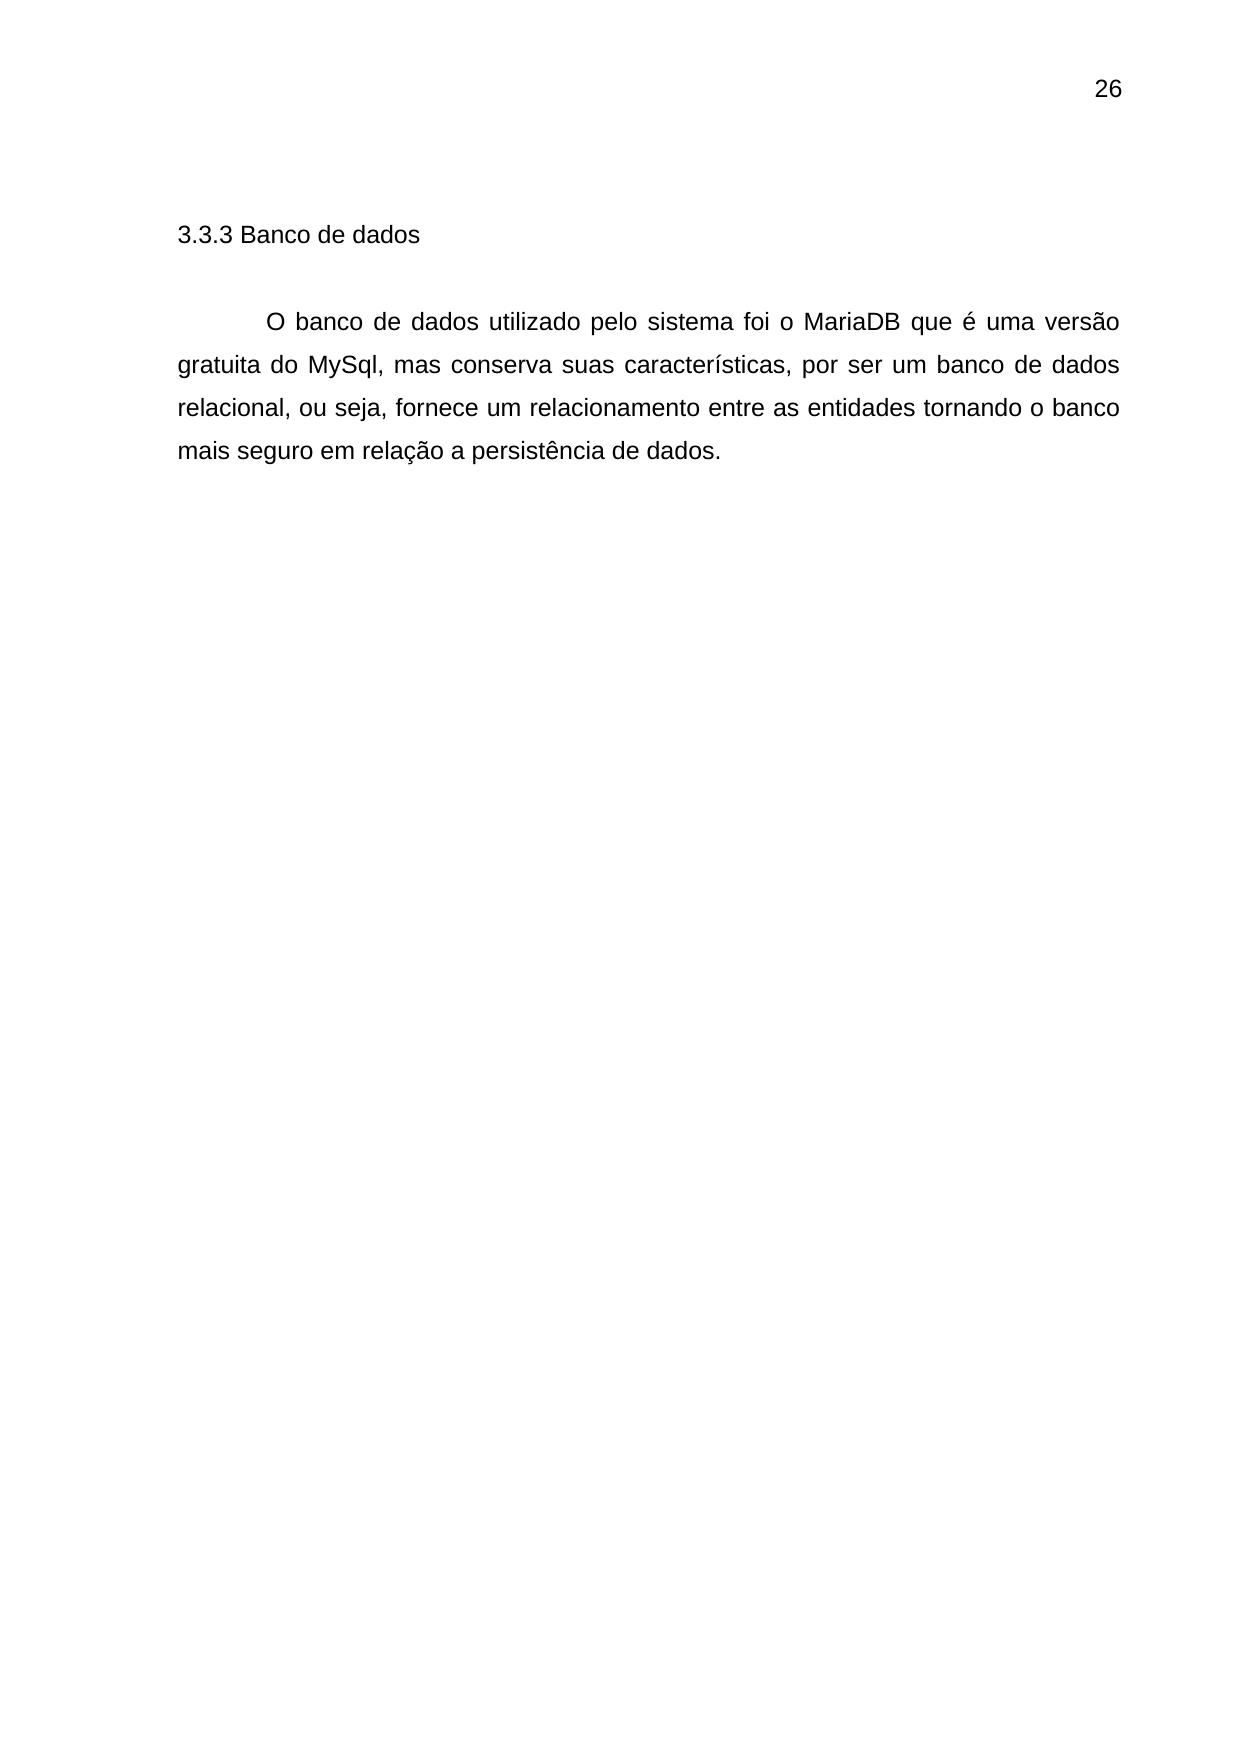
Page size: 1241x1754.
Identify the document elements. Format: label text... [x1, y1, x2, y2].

text O banco de dados utilizado pelo sistema foi o MariaDB que é uma versão gratuita do MySql, mas conserva suas características, por ser um banco de dados relacional, ou seja, fornece um relacionamento entre as entidades tornando o banco mais seguro em relação a persistência de dados. [177, 307, 1122, 465]
subtitle Banco de dados [177, 220, 1122, 249]
